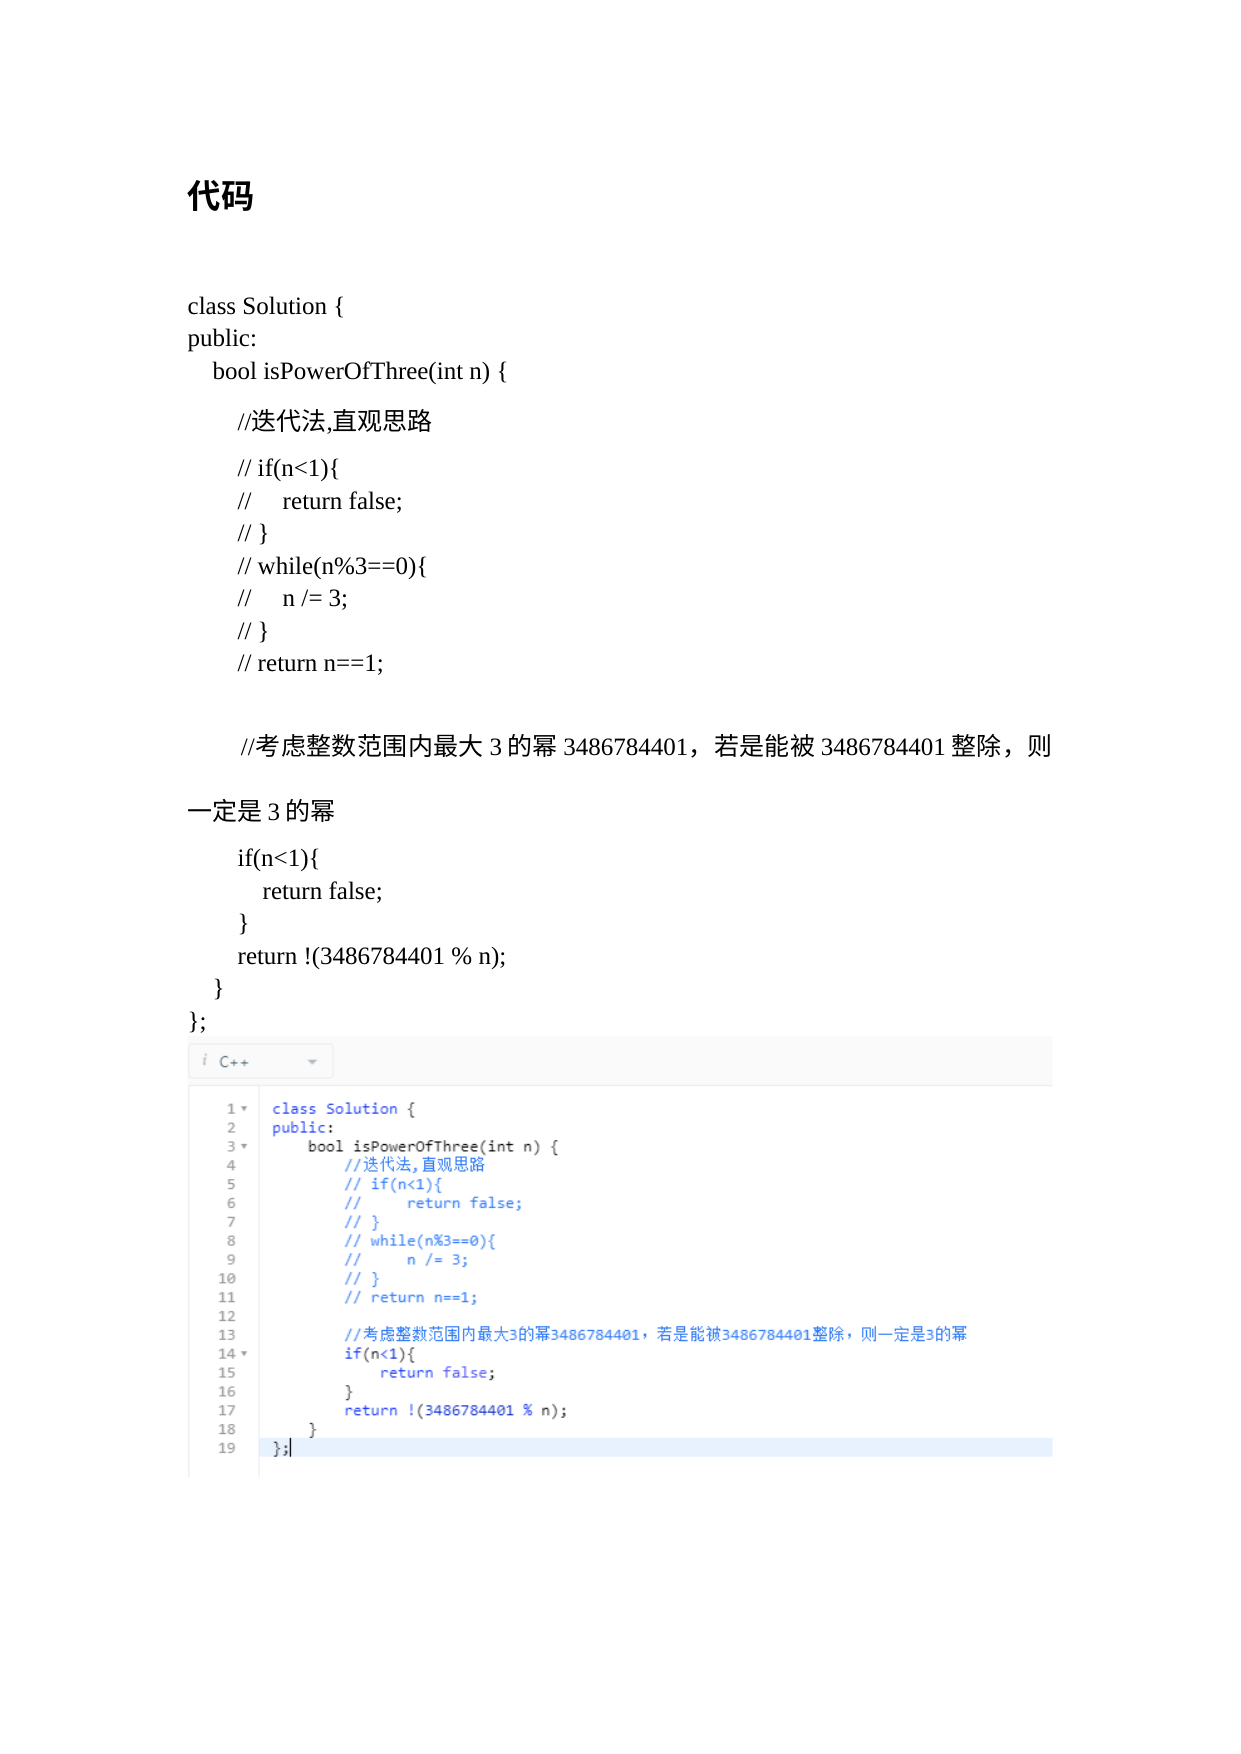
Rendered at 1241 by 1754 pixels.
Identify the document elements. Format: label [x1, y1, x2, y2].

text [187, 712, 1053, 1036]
picture [187, 1036, 1053, 1477]
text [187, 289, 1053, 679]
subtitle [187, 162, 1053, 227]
